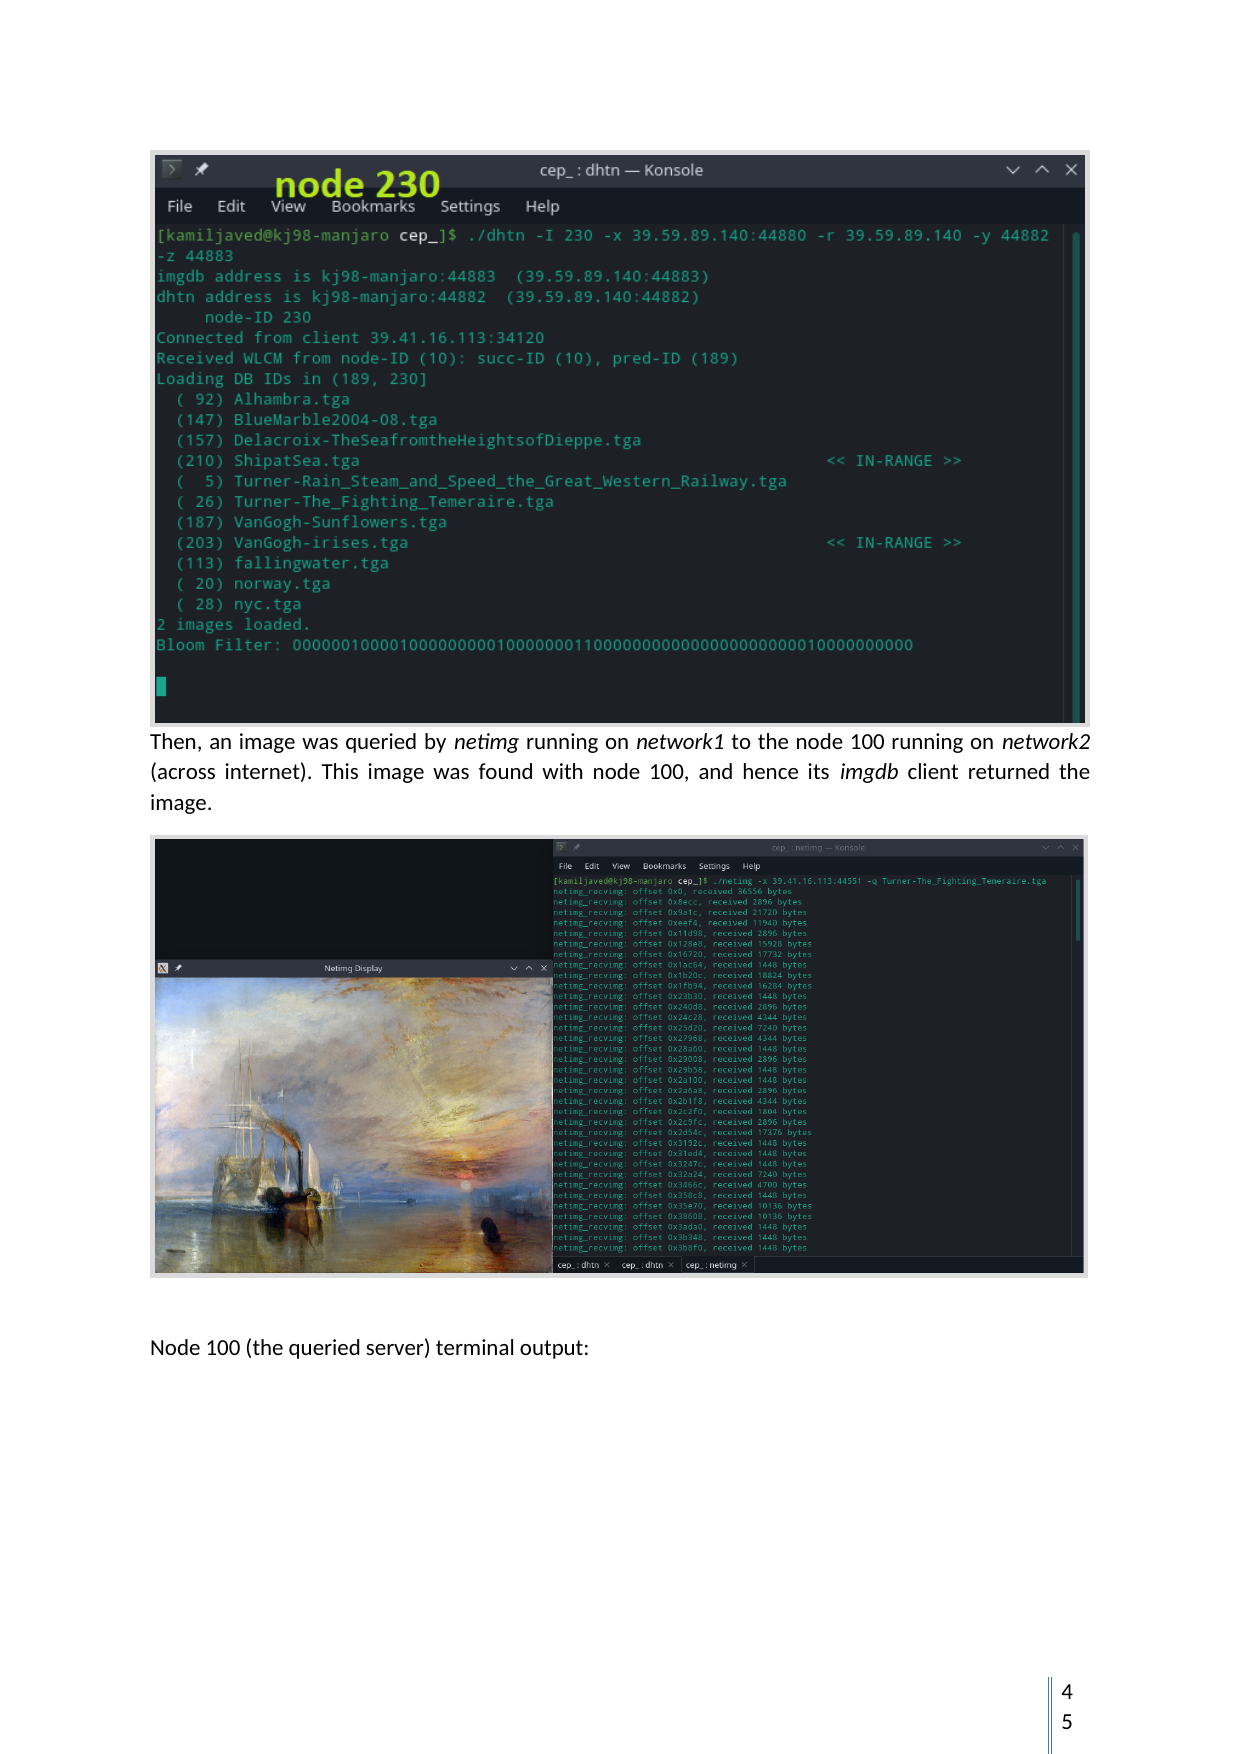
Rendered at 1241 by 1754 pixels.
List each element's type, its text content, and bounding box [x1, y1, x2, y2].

picture [155, 155, 1085, 723]
text Then, an image was queried by netimg running on network1 to the node 100 running on network2 (across internet). This image was found with node 100, and hence its imgdb client returned the image. [150, 727, 1090, 816]
text Node 100 (the queried server) terminal output: [150, 1333, 1090, 1361]
picture [155, 839, 1084, 1273]
